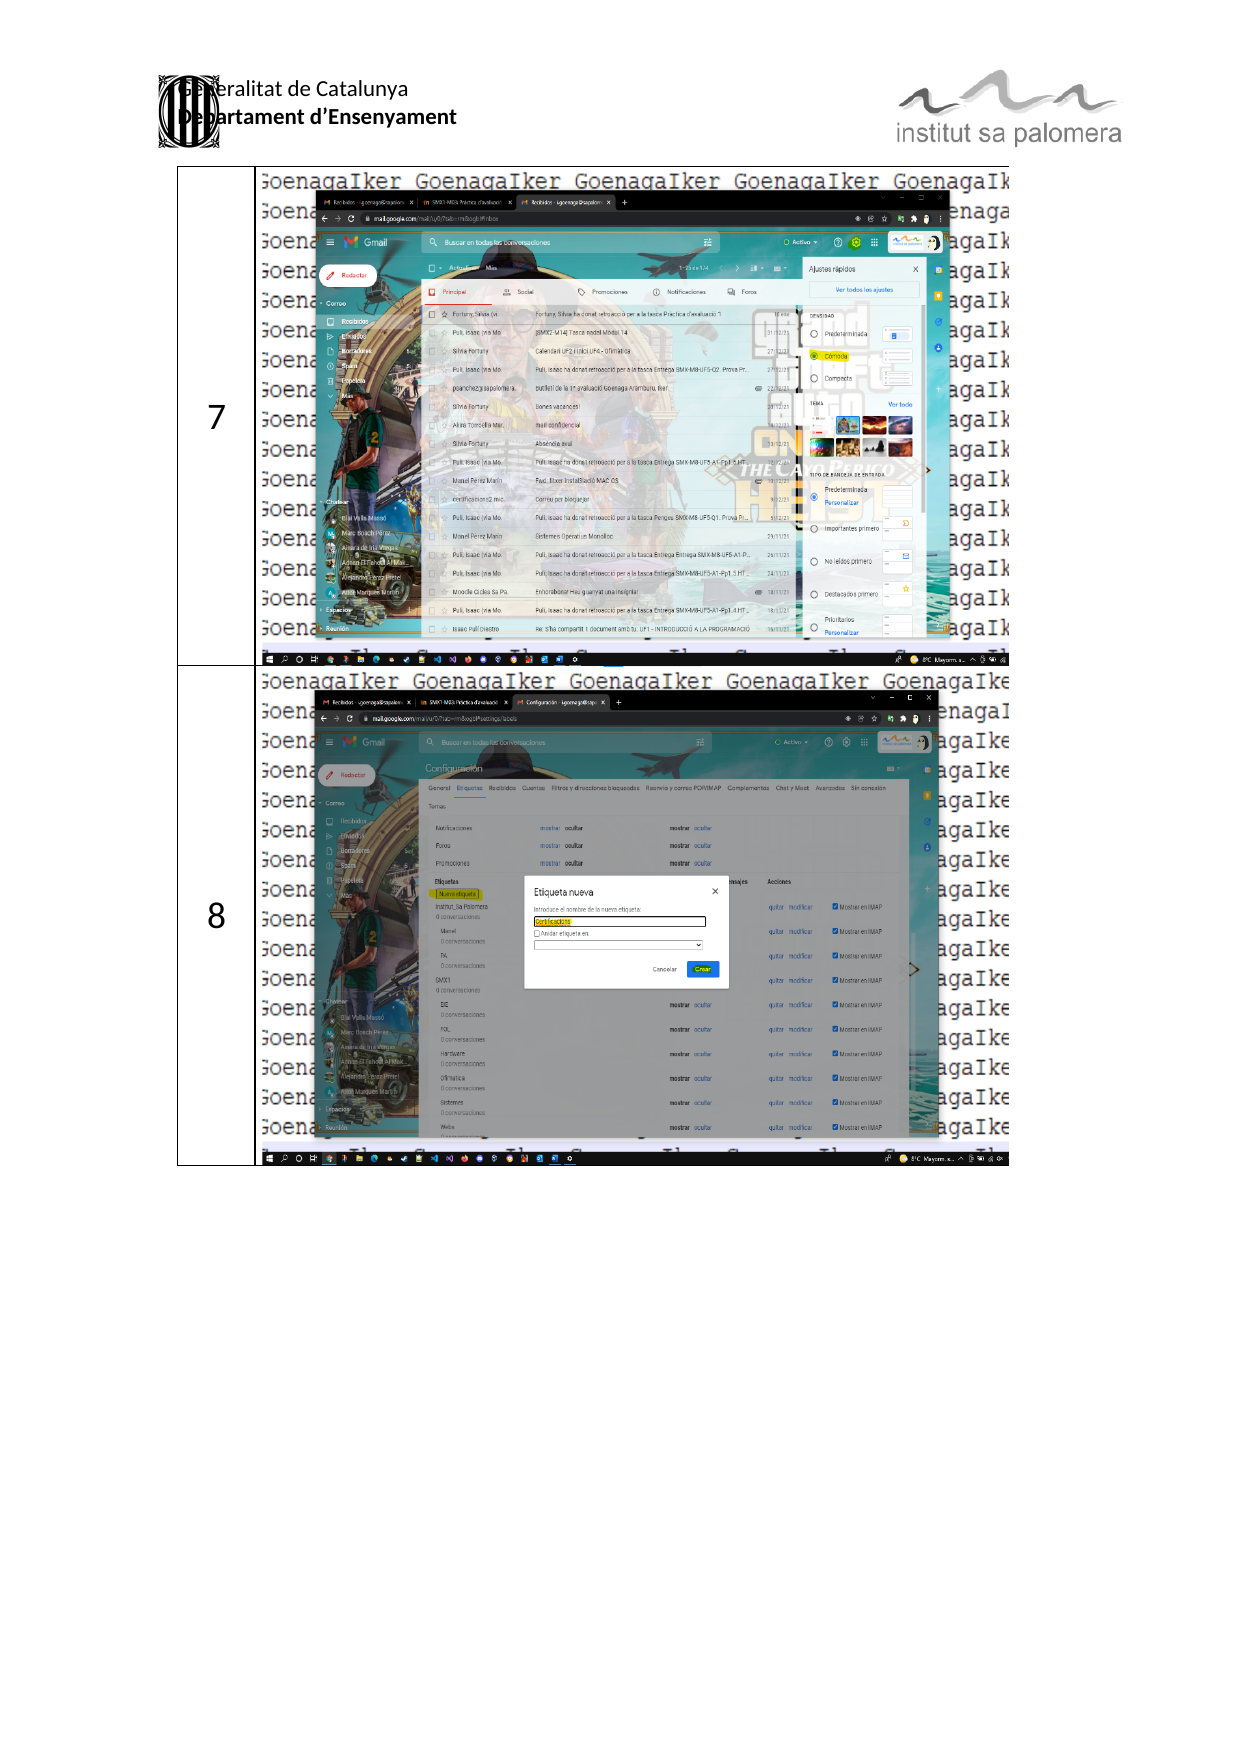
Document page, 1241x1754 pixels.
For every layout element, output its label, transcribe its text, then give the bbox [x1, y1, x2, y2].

table_cell [256, 666, 262, 1164]
table_cell 7 [178, 167, 254, 665]
table_cell 8 [178, 666, 254, 1164]
table_cell [256, 167, 262, 665]
picture [262, 167, 1009, 1165]
picture [158, 75, 220, 148]
picture [889, 68, 1127, 148]
